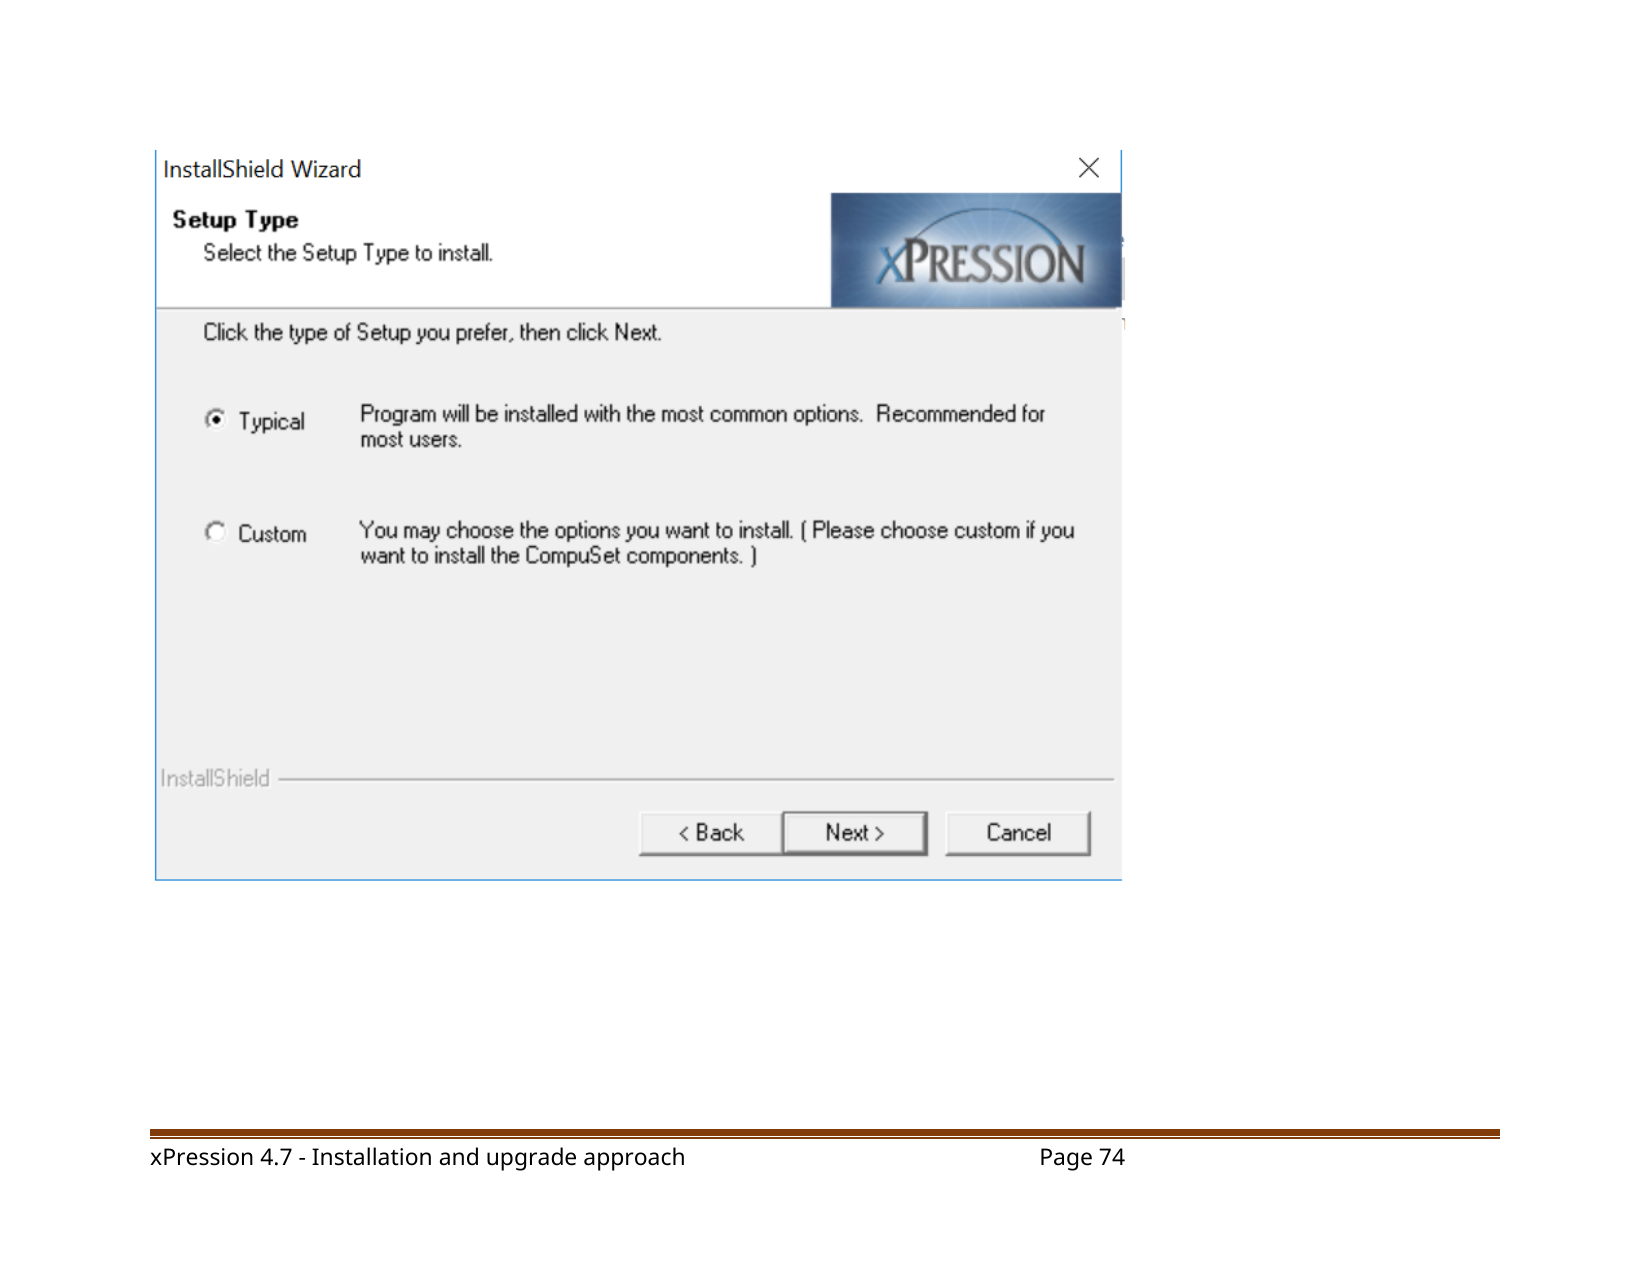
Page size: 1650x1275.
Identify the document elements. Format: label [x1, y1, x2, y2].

picture [150, 150, 1125, 886]
